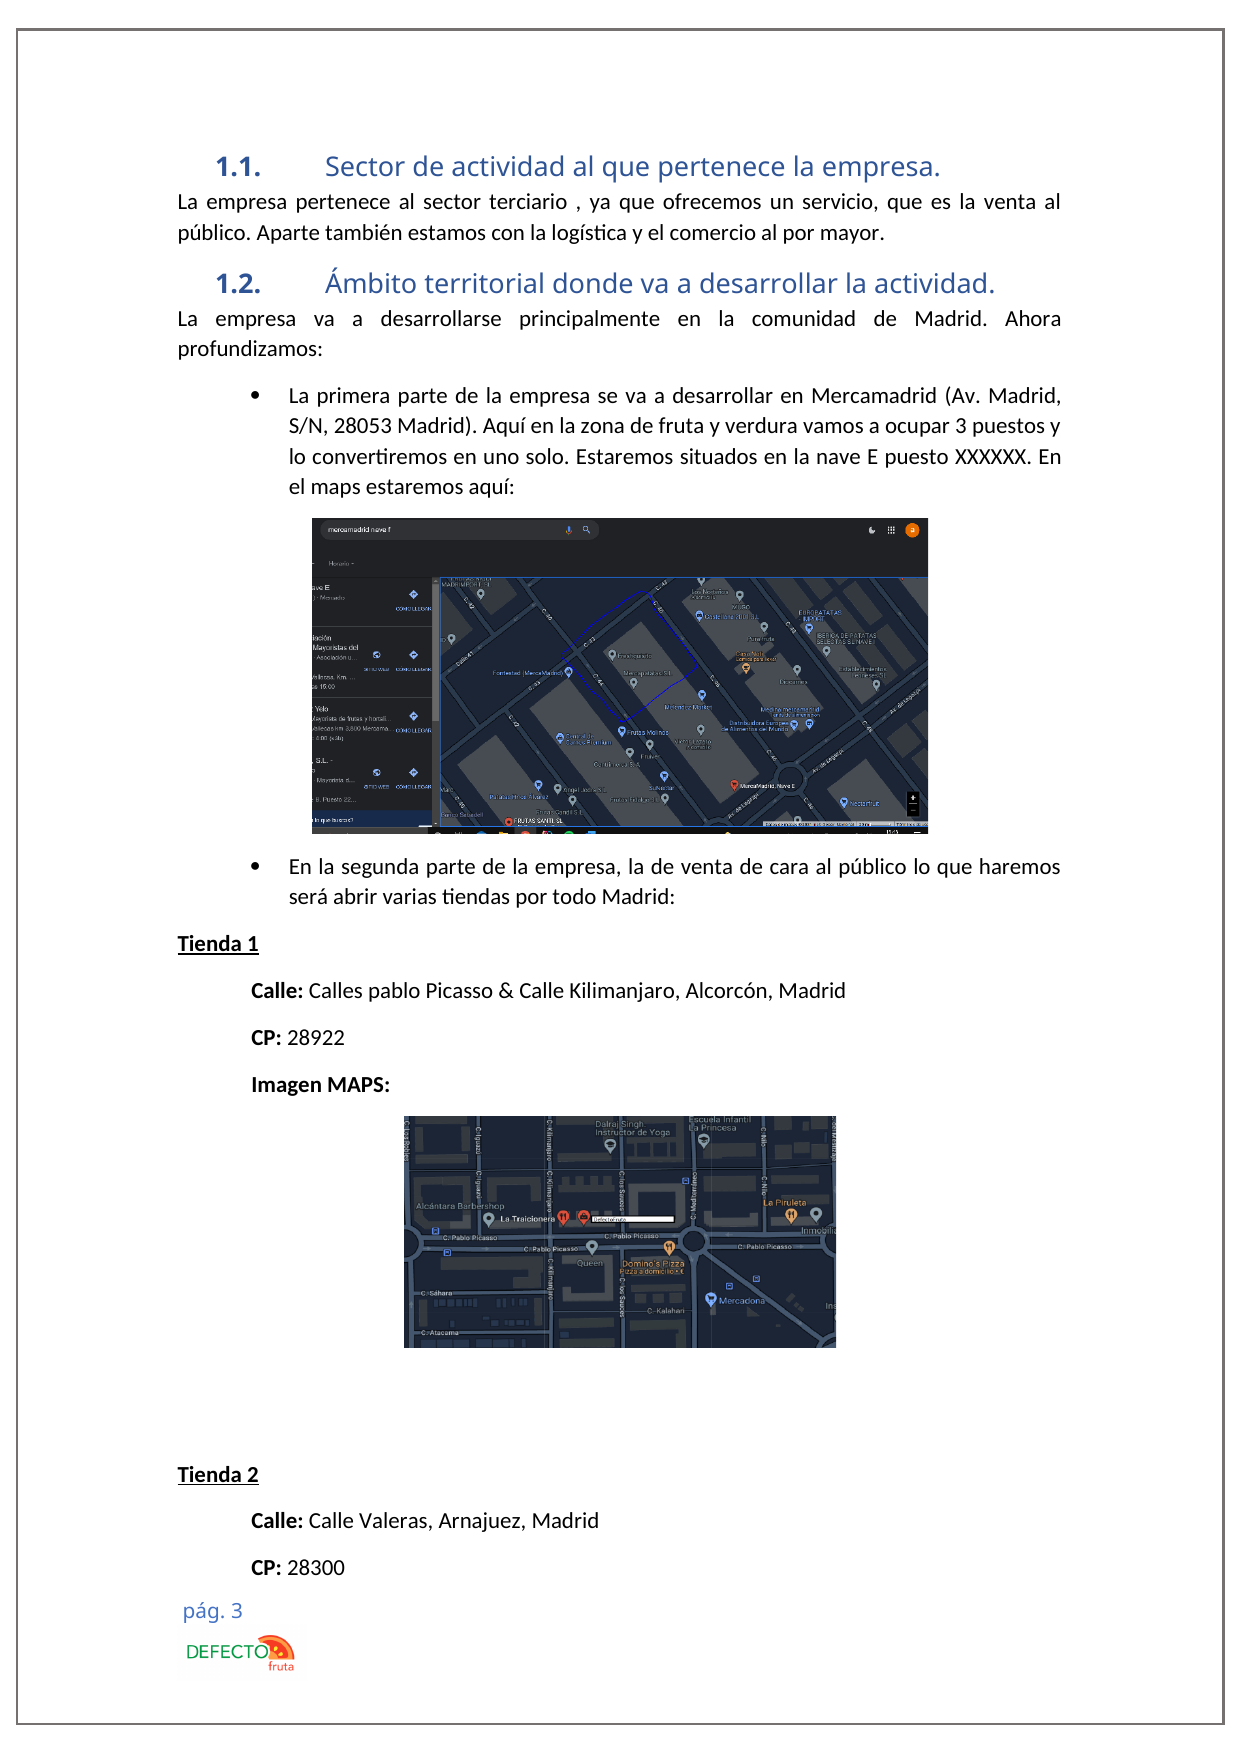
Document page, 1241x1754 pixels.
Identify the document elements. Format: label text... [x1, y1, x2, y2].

picture [404, 1116, 837, 1348]
text Calle: Calles pablo Picasso & Calle Kilimanjaro, Alcorcón, Madrid [177, 976, 1063, 1004]
text Tienda 2 [177, 1460, 1063, 1488]
subtitle Sector de actividad al que pertenece la empresa. [215, 148, 1063, 184]
text CP: 28300 [177, 1553, 1063, 1582]
list En la segunda parte de la empresa, la de venta de cara al público lo que haremos será abrir varias tiendas por todo Madrid: [251, 852, 1063, 910]
text Calle: Calle Valeras, Arnajuez, Madrid [177, 1507, 1063, 1535]
text Imagen MAPS: [177, 1070, 1063, 1098]
text La empresa va a desarrollarse principalmente en la comunidad de Madrid. Ahora profundizamos: [177, 304, 1063, 362]
list La primera parte de la empresa se va a desarrollar en Mercamadrid (Av. Madrid, S/N, 28053 Madrid). Aquí en la zona de fruta y verdura vamos a ocupar 3 puestos y lo convertiremos en uno solo. Estaremos situados en la nave E puesto XXXXXX. En el maps estaremos aquí: [251, 381, 1063, 500]
text Tienda 1 [177, 929, 1063, 957]
text La empresa pertenece al sector terciario , ya que ofrecemos un servicio, que es la venta al público. Aparte también estamos con la logística y el comercio al por mayor. [177, 187, 1063, 246]
subtitle Ámbito territorial donde va a desarrollar la actividad. [215, 264, 1063, 301]
text CP: 28922 [177, 1023, 1063, 1051]
picture [177, 1624, 308, 1681]
picture [312, 518, 929, 834]
